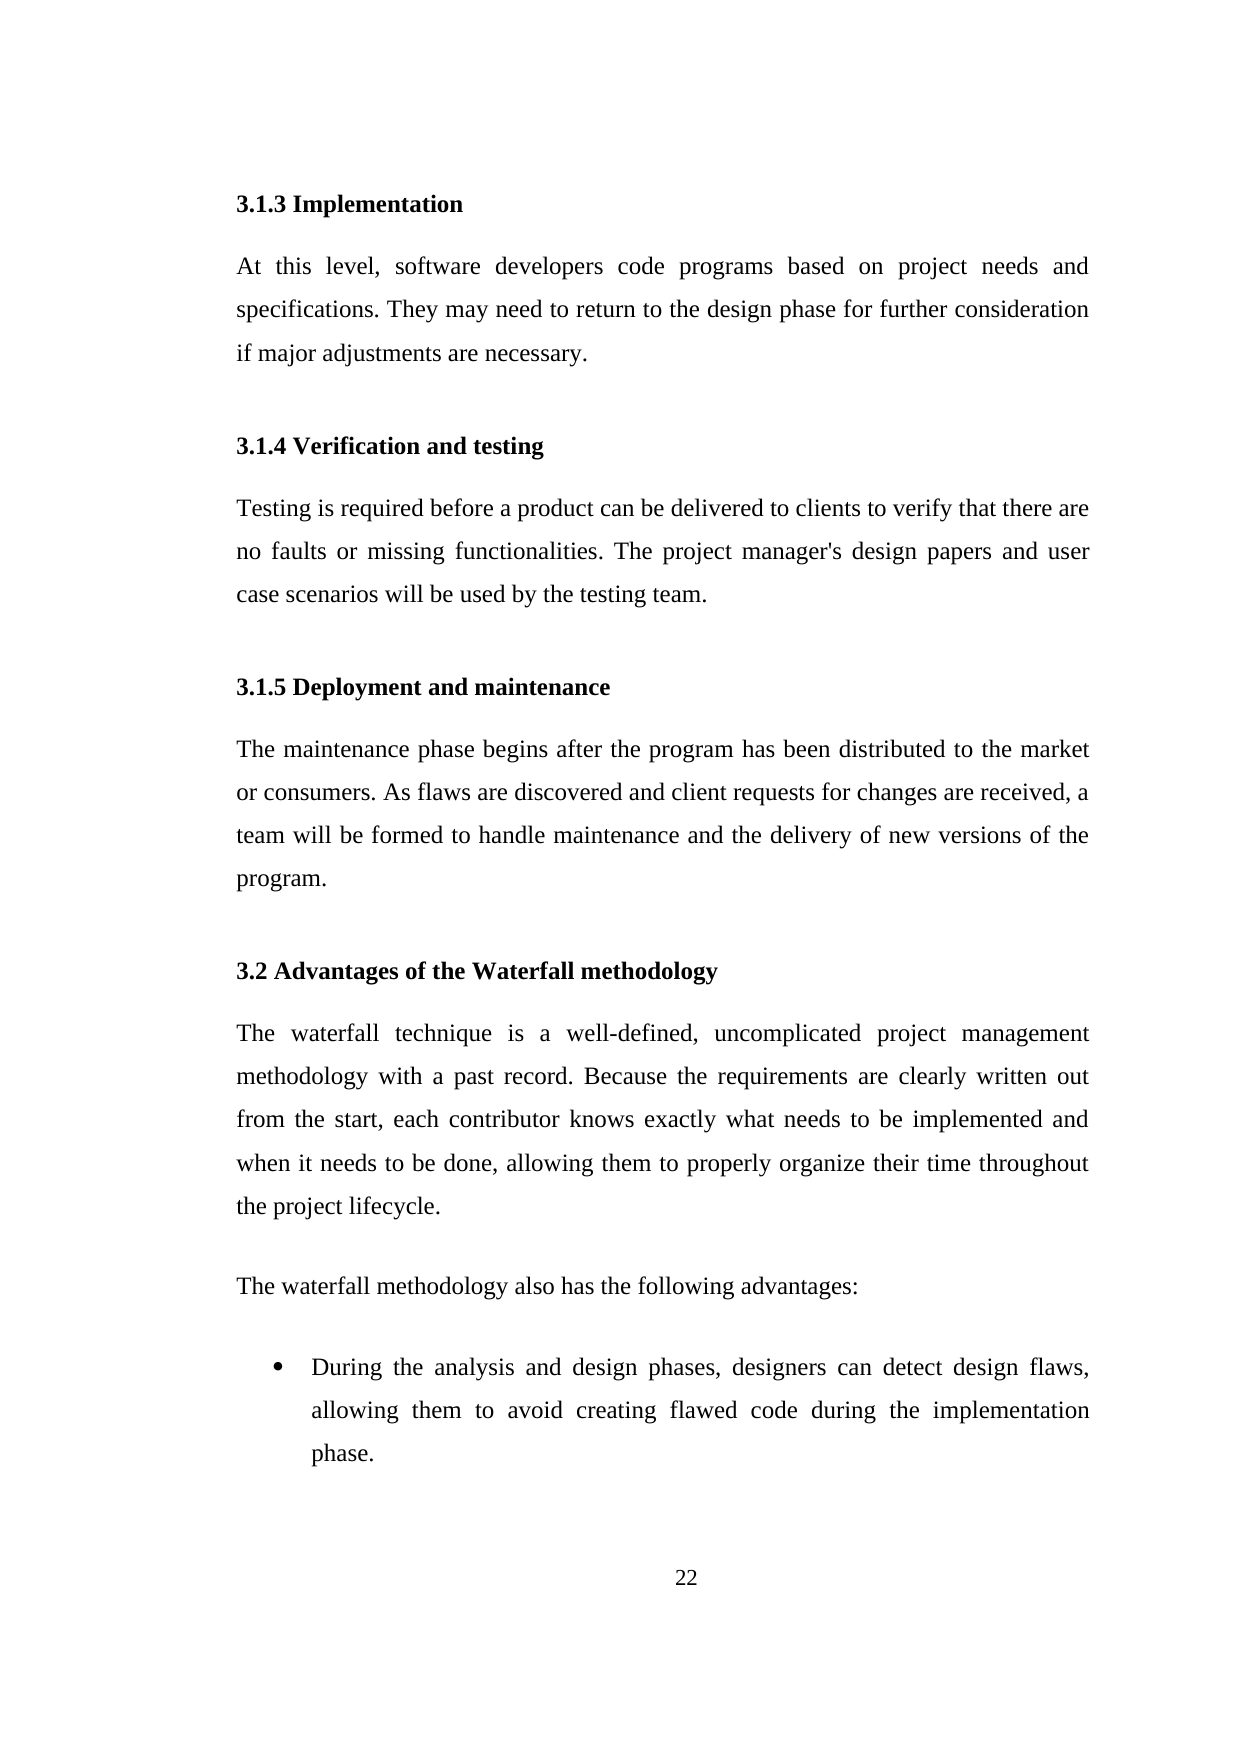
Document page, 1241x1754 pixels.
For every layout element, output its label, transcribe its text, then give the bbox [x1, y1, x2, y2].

subtitle Advantages of the Waterfall methodology [236, 956, 1090, 985]
subtitle Implementation [236, 189, 1090, 218]
text The waterfall technique is a well-defined, uncomplicated project management methodology with a past record. Because the requirements are clearly written out from the start, each contributor knows exactly what needs to be implemented and when it needs to be done, allowing them to properly organize their time throughout the project lifecycle. [236, 1018, 1090, 1219]
text Testing is required before a product can be delivered to clients to verify that there are no faults or missing functionalities. The project manager's design papers and user case scenarios will be used by the testing team. [236, 493, 1090, 608]
subtitle Deployment and maintenance [236, 672, 1090, 701]
list During the analysis and design phases, designers can detect design flaws, allowing them to avoid creating flawed code during the implementation phase. [274, 1352, 1090, 1467]
text The waterfall methodology also has the following advantages: [236, 1271, 1090, 1300]
text At this level, software developers code programs based on project needs and specifications. They may need to return to the design phase for further consideration if major adjustments are necessary. [236, 251, 1090, 366]
text The maintenance phase begins after the program has been distributed to the market or consumers. As flaws are discovered and client requests for changes are received, a team will be formed to handle maintenance and the delivery of new versions of the program. [236, 734, 1090, 892]
subtitle Verification and testing [236, 431, 1090, 459]
